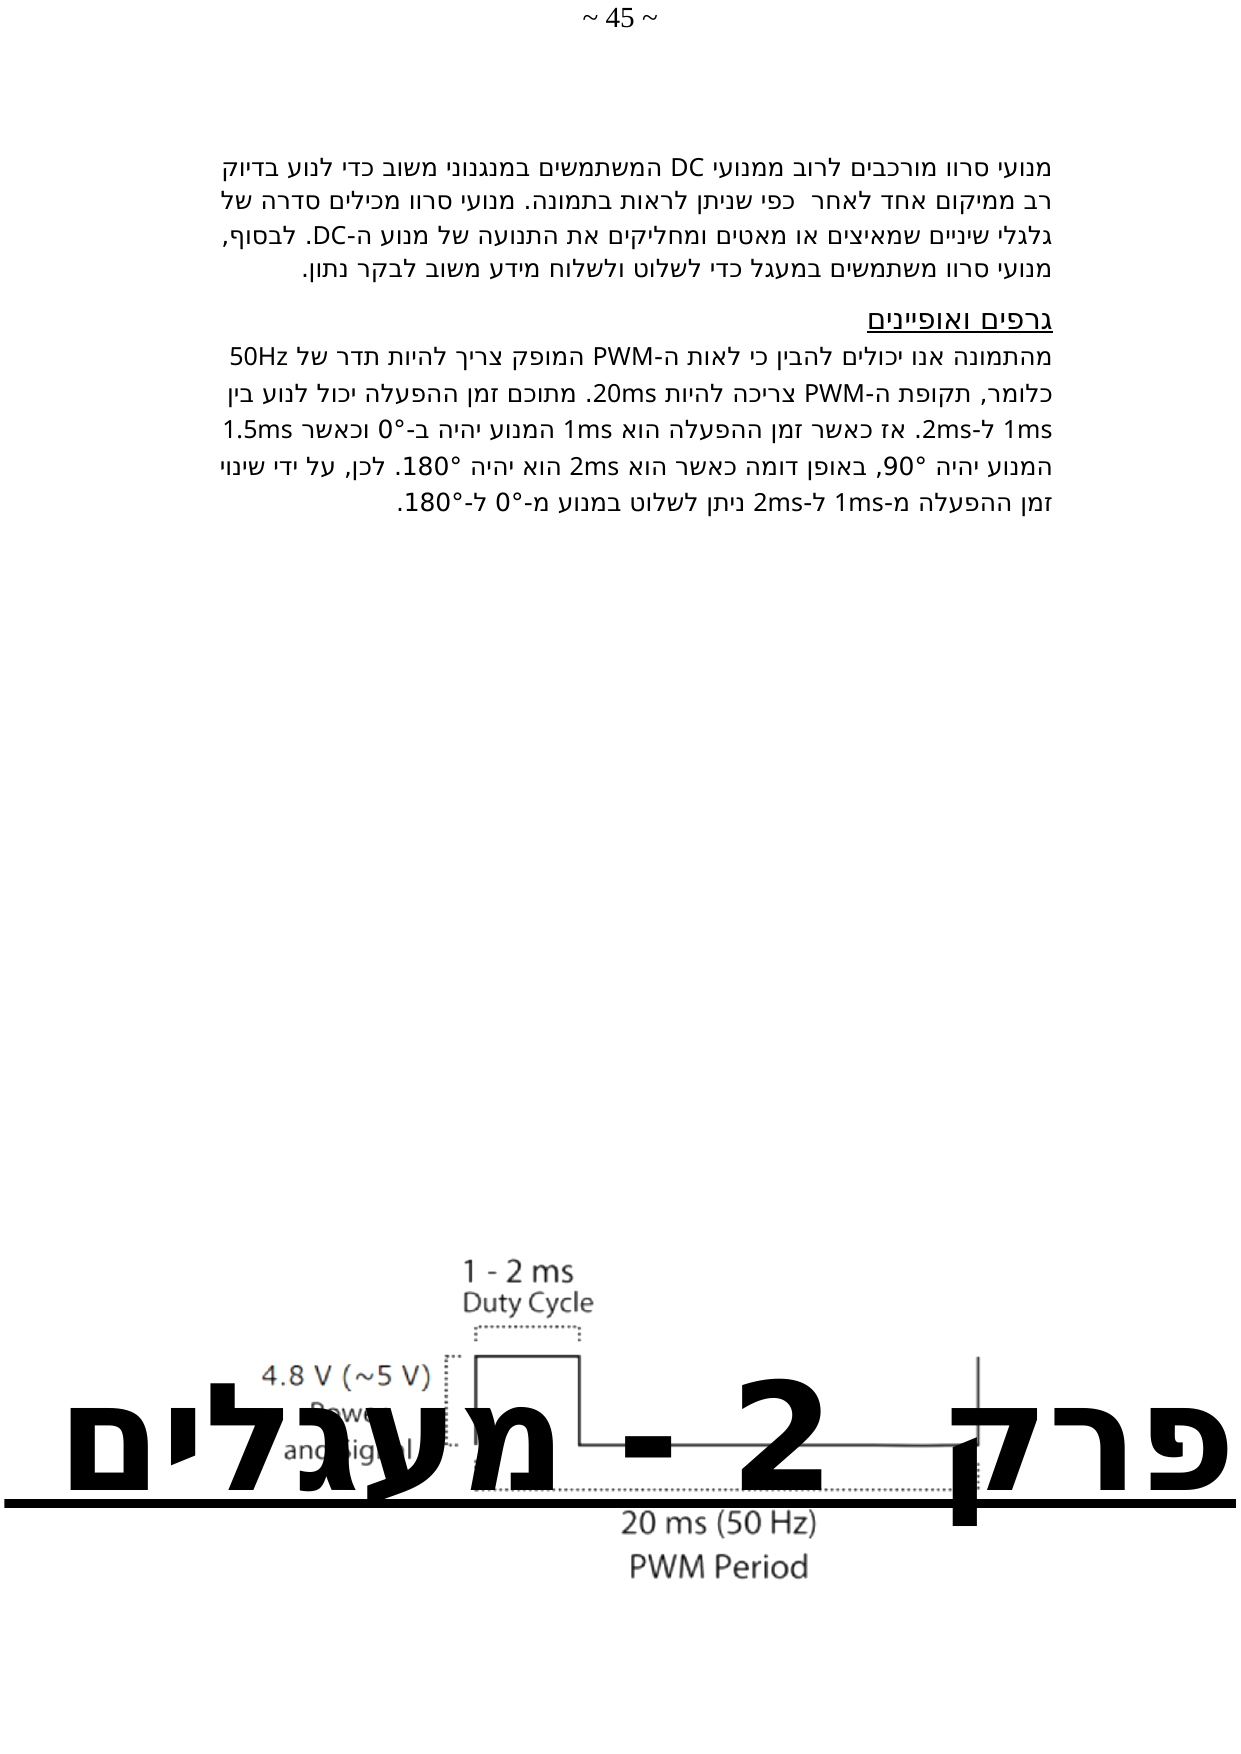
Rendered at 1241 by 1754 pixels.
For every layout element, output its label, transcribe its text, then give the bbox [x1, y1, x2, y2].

text מנועי סרוו מורכבים לרוב ממנועי DC המשתמשים במנגנוני משוב כדי לנוע בדיוק רב ממיקום אחד לאחר כפי שניתן לראות בתמונה. מנועי סרוו מכילים סדרה של גלגלי שיניים שמאיצים או מאטים ומחליקים את התנועה של מנוע ה-DC. לבסוף, מנועי סרוו משתמשים במעגל כדי לשלוט ולשלוח מידע משוב לבקר נתון. [187, 150, 1053, 283]
picture [245, 1425, 255, 1448]
text מהתמונה אנו יכולים להבין כי לאות ה-PWM המופק צריך להיות תדר של 50Hz כלומר, תקופת ה-PWM צריכה להיות 20ms. מתוכם זמן ההפעלה יכול לנוע בין 1ms ל-2ms. אז כאשר זמן ההפעלה הוא 1ms המנוע יהיה ב-0° וכאשר 1.5ms המנוע יהיה 90°, באופן דומה כאשר הוא 2ms הוא יהיה 180°. לכן, על ידי שינוי זמן ההפעלה מ-1ms ל-2ms ניתן לשלוט במנוע מ-0° ל-180°. [187, 339, 1053, 519]
picture [245, 1214, 995, 1499]
picture [245, 1508, 995, 1597]
subtitle גרפים ואופיינים [187, 302, 1053, 336]
